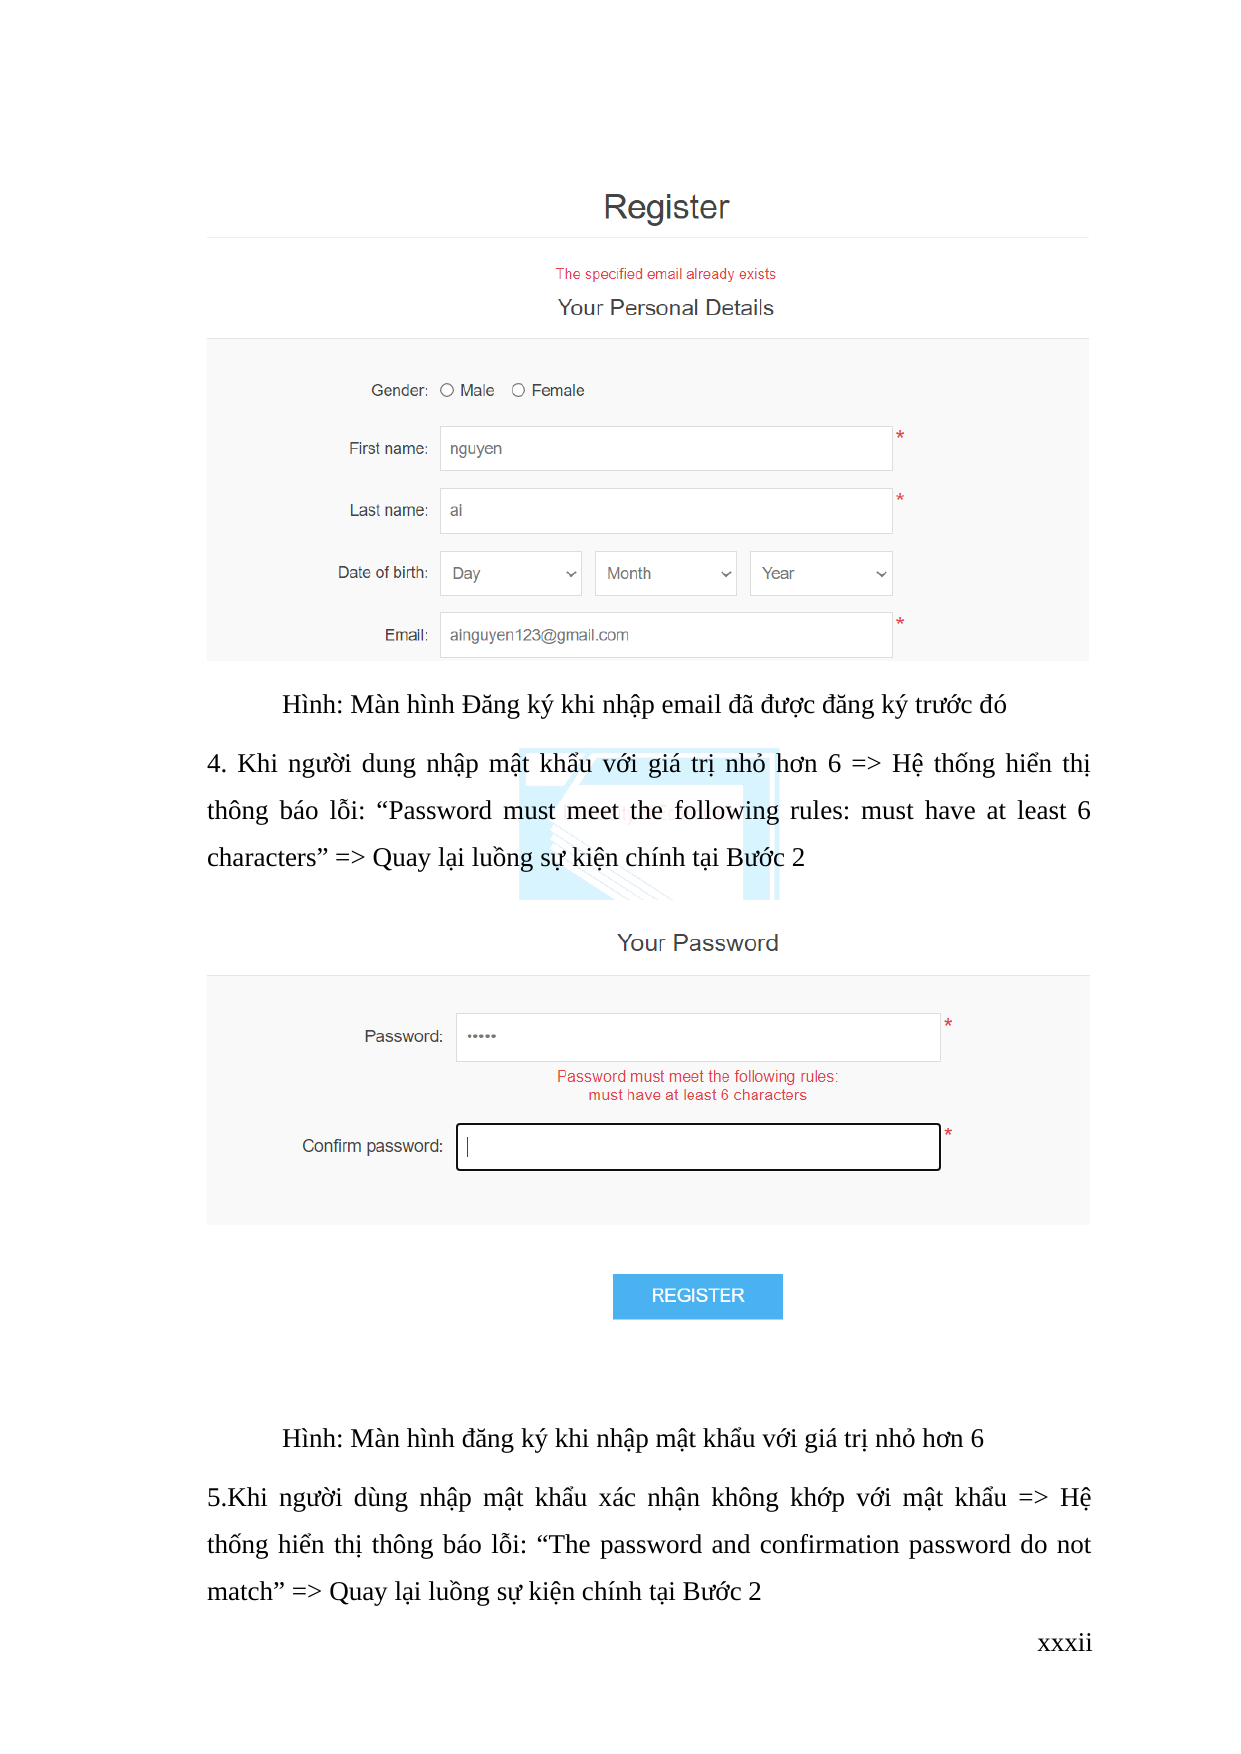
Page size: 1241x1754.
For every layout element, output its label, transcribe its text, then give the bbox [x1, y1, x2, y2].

list Hình: Màn hình đăng ký khi nhập mật khẩu với giá trị nhỏ hơn 6 [207, 1422, 1092, 1453]
list 4. Khi người dung nhập mật khẩu với giá trị nhỏ hơn 6 => Hệ thống hiển thị thông báo lỗi: “Password must meet the following rules: must have at least 6 characters” => Quay lại luồng sự kiện chính tại Bước 2 [207, 747, 1092, 872]
picture [206, 147, 1089, 661]
list Hình: Màn hình Đăng ký khi nhập email đã được đăng ký trước đó [207, 688, 1092, 719]
picture [206, 900, 1090, 1395]
list 5.Khi người dùng nhập mật khẩu xác nhận không khớp với mật khẩu => Hệ thống hiển thị thông báo lỗi: “The password and confirmation password do not match” => Quay lại luồng sự kiện chính tại Bước 2 [207, 1481, 1092, 1606]
